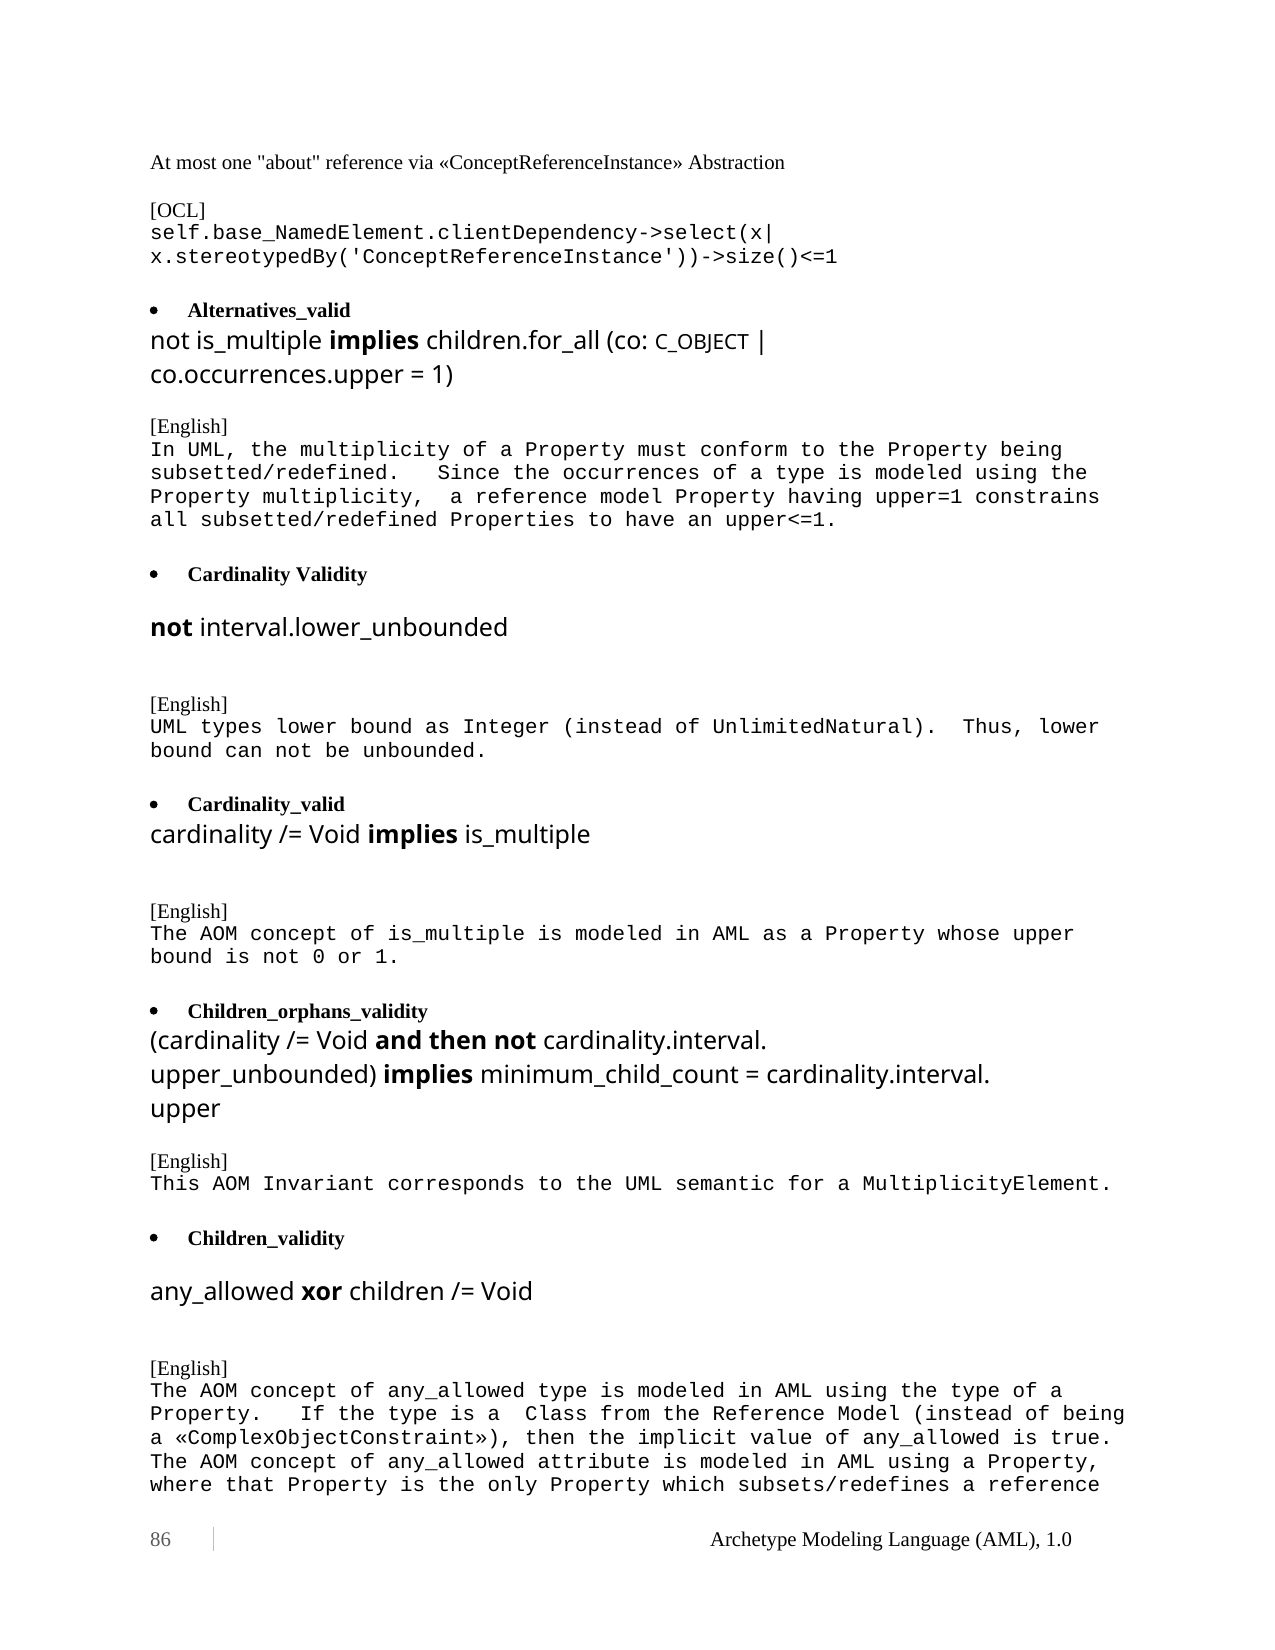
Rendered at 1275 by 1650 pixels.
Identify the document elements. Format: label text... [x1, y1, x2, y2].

text upper [150, 1091, 1125, 1125]
list Alternatives_valid [150, 298, 1125, 322]
text This AOM Invariant corresponds to the UML semantic for a MultiplicityElement. [150, 1173, 1125, 1197]
text UML types lower bound as Integer (instead of UnlimitedNatural). Thus, lower bound can not be unbounded. [150, 716, 1125, 763]
text any_allowed xor children /= Void [150, 1273, 1125, 1308]
list Children_validity [150, 1225, 1125, 1249]
text [English] [150, 1149, 1125, 1173]
text The AOM concept of is_multiple is modeled in AML as a Property whose upper bound is not 0 or 1. [150, 923, 1125, 970]
list Cardinality_valid [150, 792, 1125, 816]
text [English] [150, 692, 1125, 716]
text [English] [150, 414, 1125, 438]
text [English] [150, 1356, 1125, 1380]
text cardinality /= Void implies is_multiple [150, 816, 1125, 850]
list Children_orphans_validity [150, 999, 1125, 1023]
text (cardinality /= Void and then not cardinality.interval. [150, 1023, 1125, 1057]
text self.base_NamedElement.clientDependency->select(x|x.stereotypedBy('ConceptReferenceInstance'))->size()<=1 [150, 222, 1125, 269]
list Cardinality Validity [150, 562, 1125, 586]
text In UML, the multiplicity of a Property must conform to the Property being subsetted/redefined. Since the occurrences of a type is modeled using the Property multiplicity, a reference model Property having upper=1 constrains all subsetted/redefined Properties to have an upper<=1. [150, 438, 1125, 533]
text co.occurrences.upper = 1) [150, 356, 1125, 390]
text upper_unbounded) implies minimum_child_count = cardinality.interval. [150, 1057, 1125, 1091]
text At most one "about" reference via «ConceptReferenceInstance» Abstraction [150, 150, 1125, 174]
text not is_multiple implies children.for_all (co: C_OBJECT | [150, 322, 1125, 356]
text [English] [150, 898, 1125, 923]
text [150, 1380, 1125, 1498]
text [OCL] [150, 198, 1125, 222]
text not interval.lower_unbounded [150, 610, 1125, 644]
